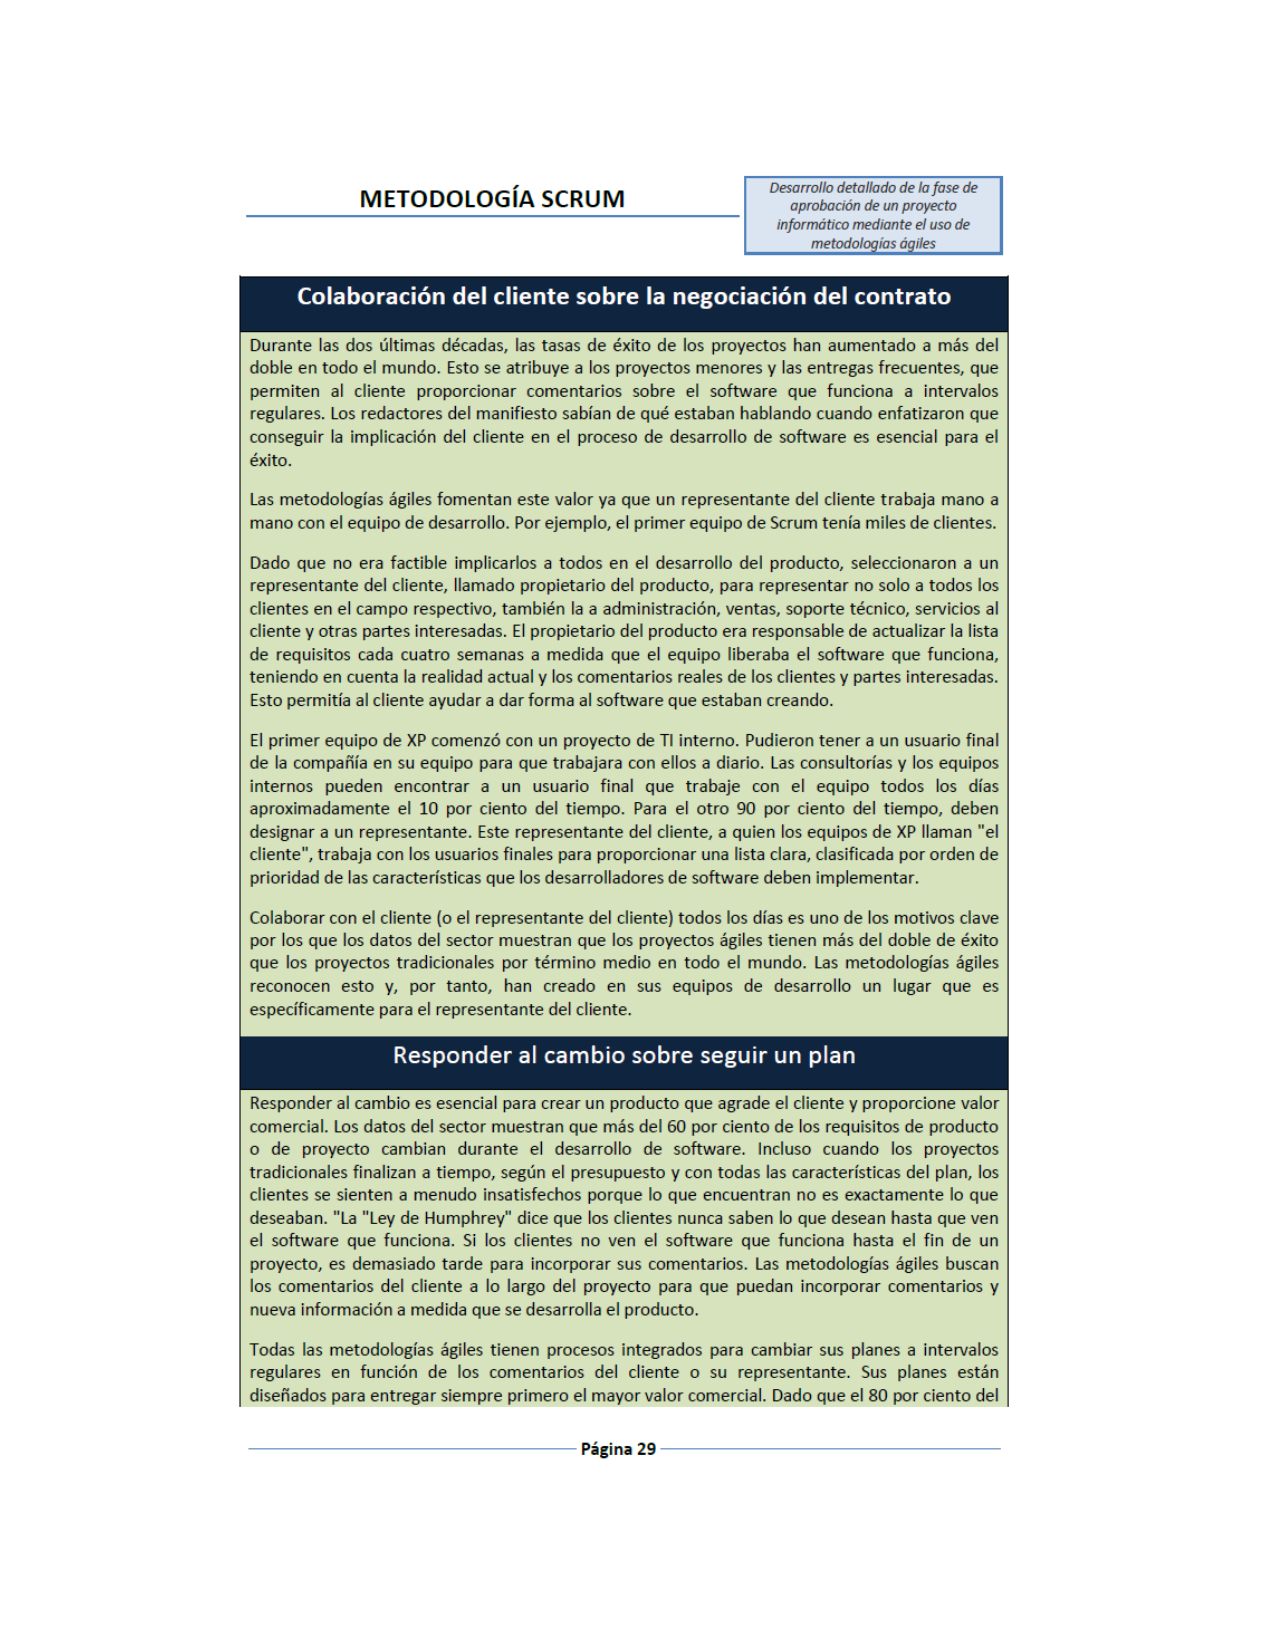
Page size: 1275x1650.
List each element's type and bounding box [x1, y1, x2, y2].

picture [177, 147, 1040, 1503]
